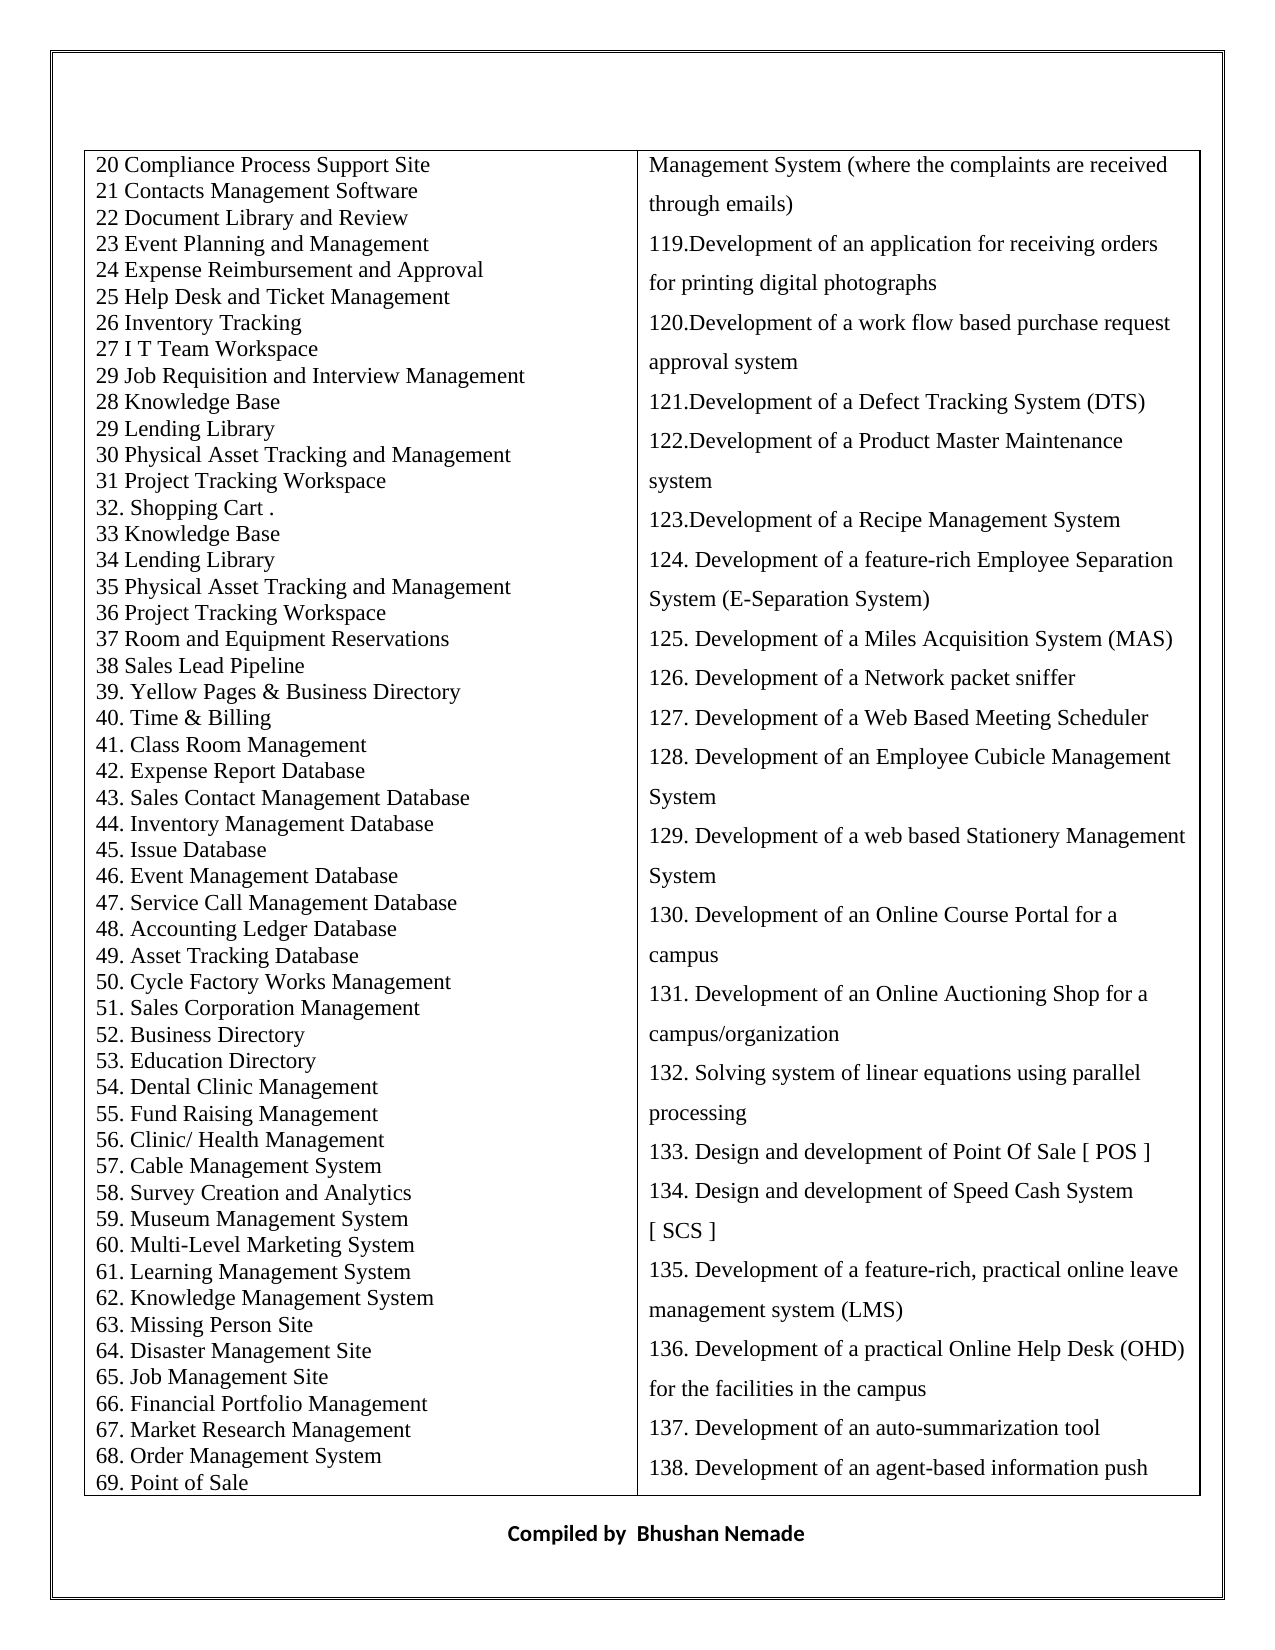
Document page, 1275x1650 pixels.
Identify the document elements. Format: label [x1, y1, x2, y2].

table_cell [638, 151, 1199, 1495]
table_cell [85, 151, 637, 1495]
